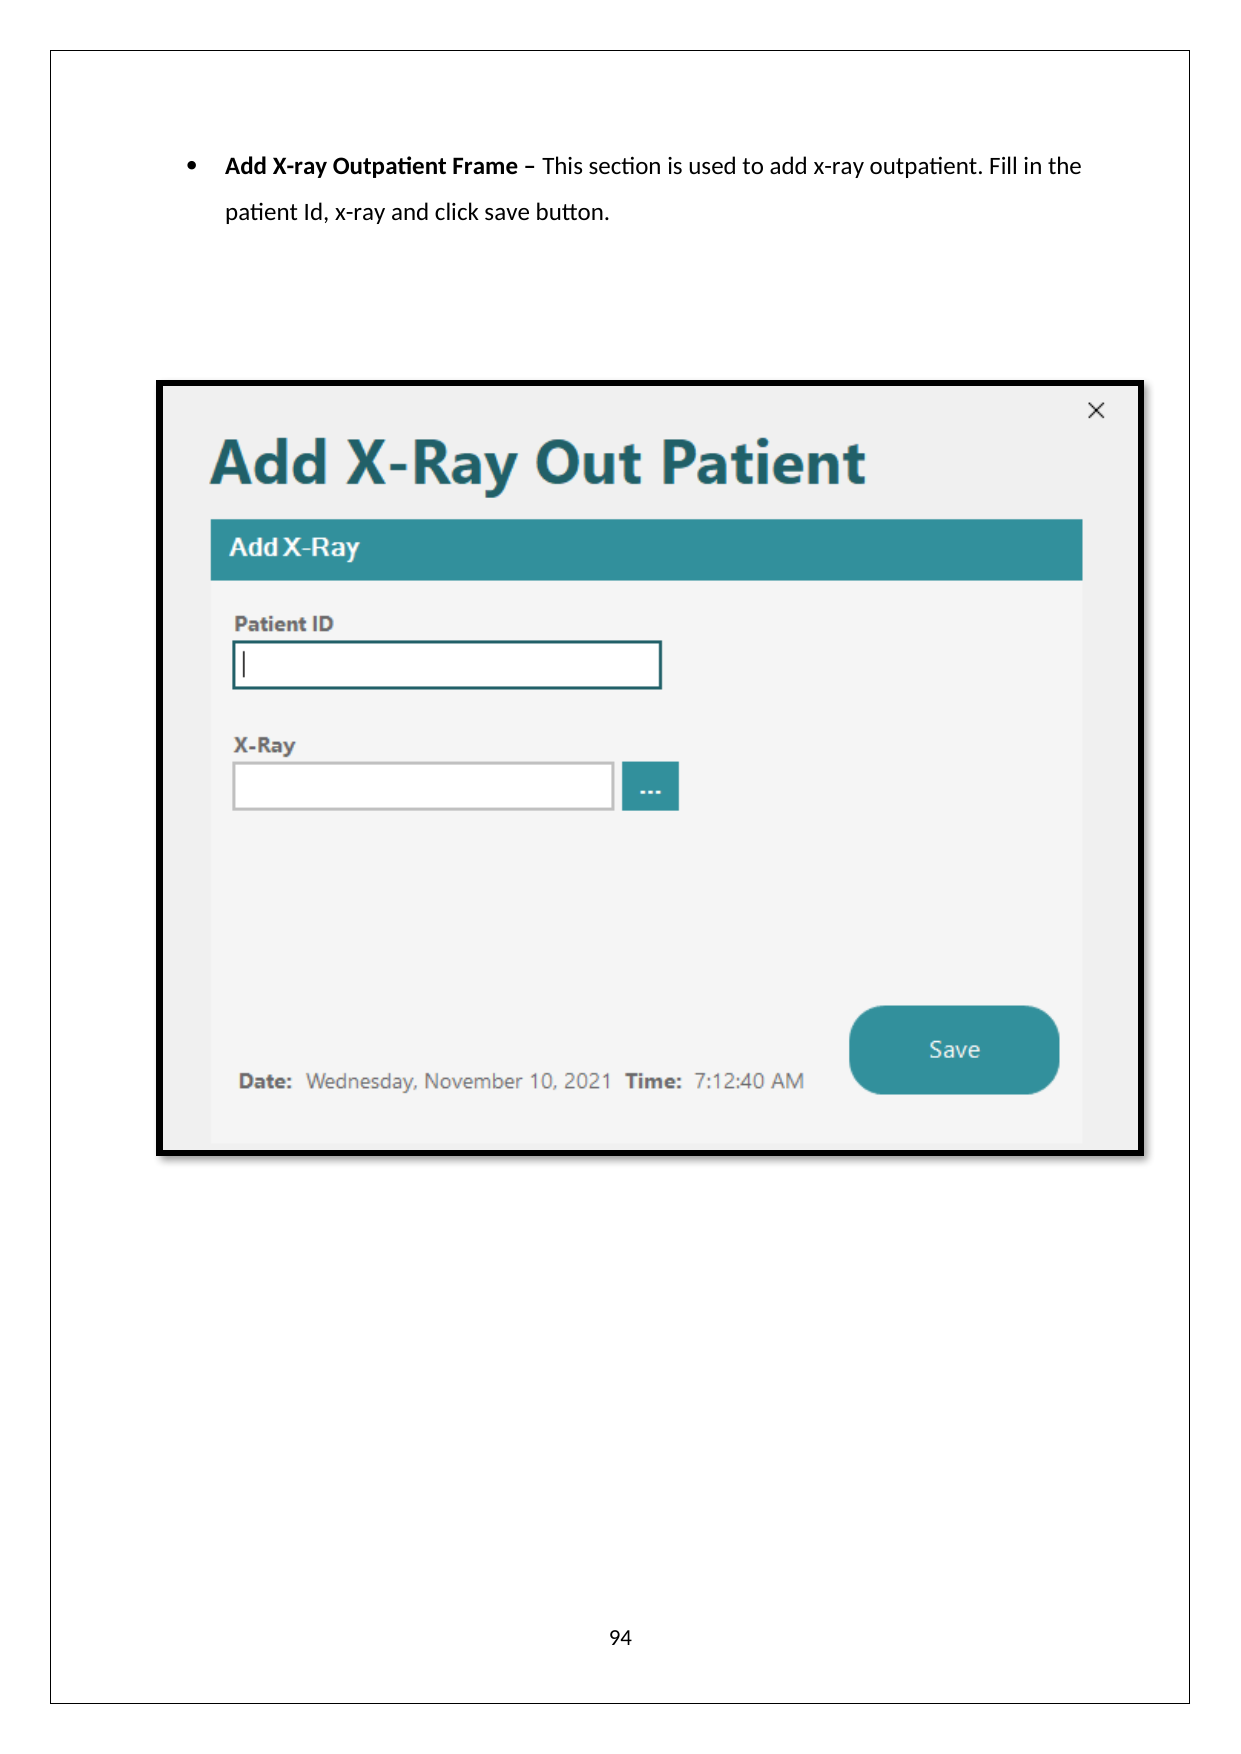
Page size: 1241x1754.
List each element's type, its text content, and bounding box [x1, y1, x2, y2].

list Add X-ray Outpatient Frame – This section is used to add x-ray outpatient. Fill in the patient Id, x-ray and click save button. [187, 150, 1090, 226]
picture [163, 386, 1138, 1150]
